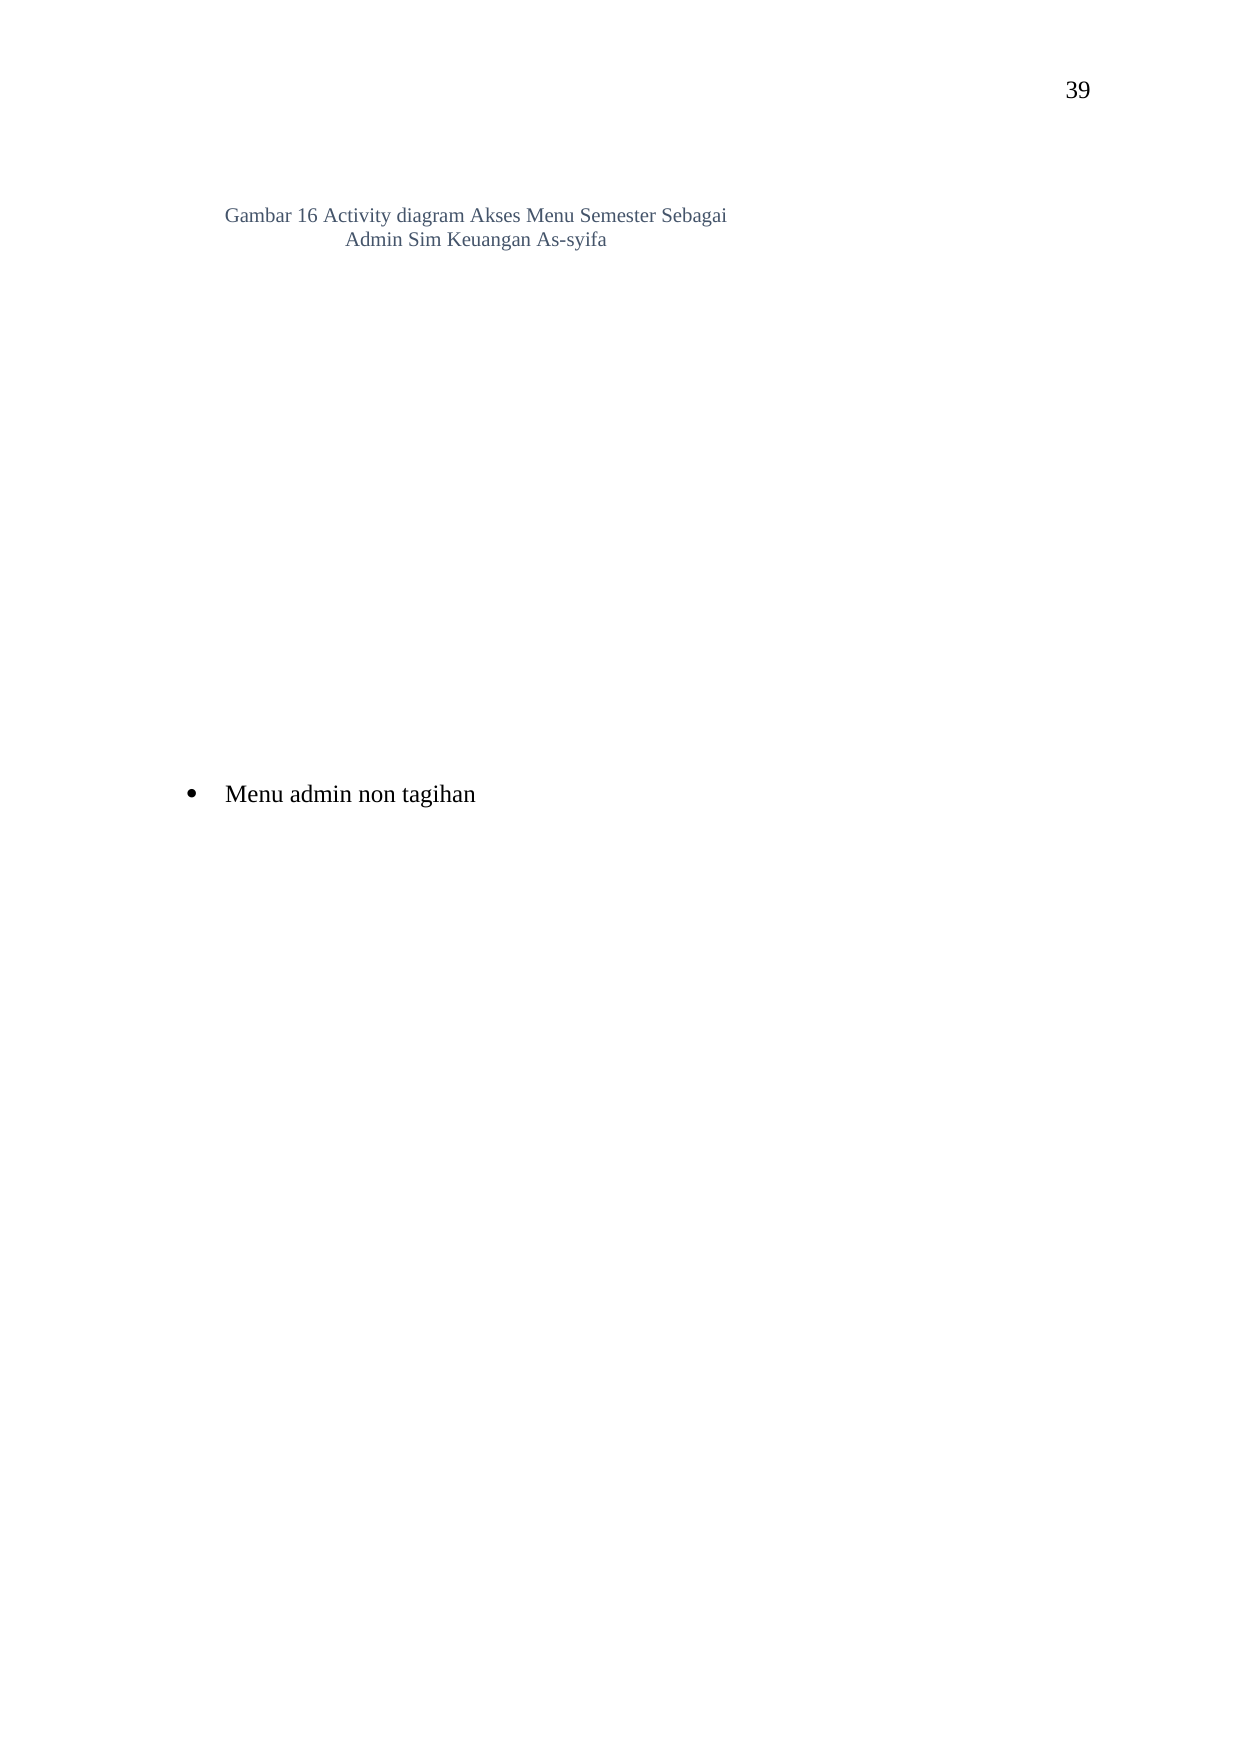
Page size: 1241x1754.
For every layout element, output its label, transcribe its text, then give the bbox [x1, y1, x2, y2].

list Menu admin non tagihan [187, 779, 1090, 808]
